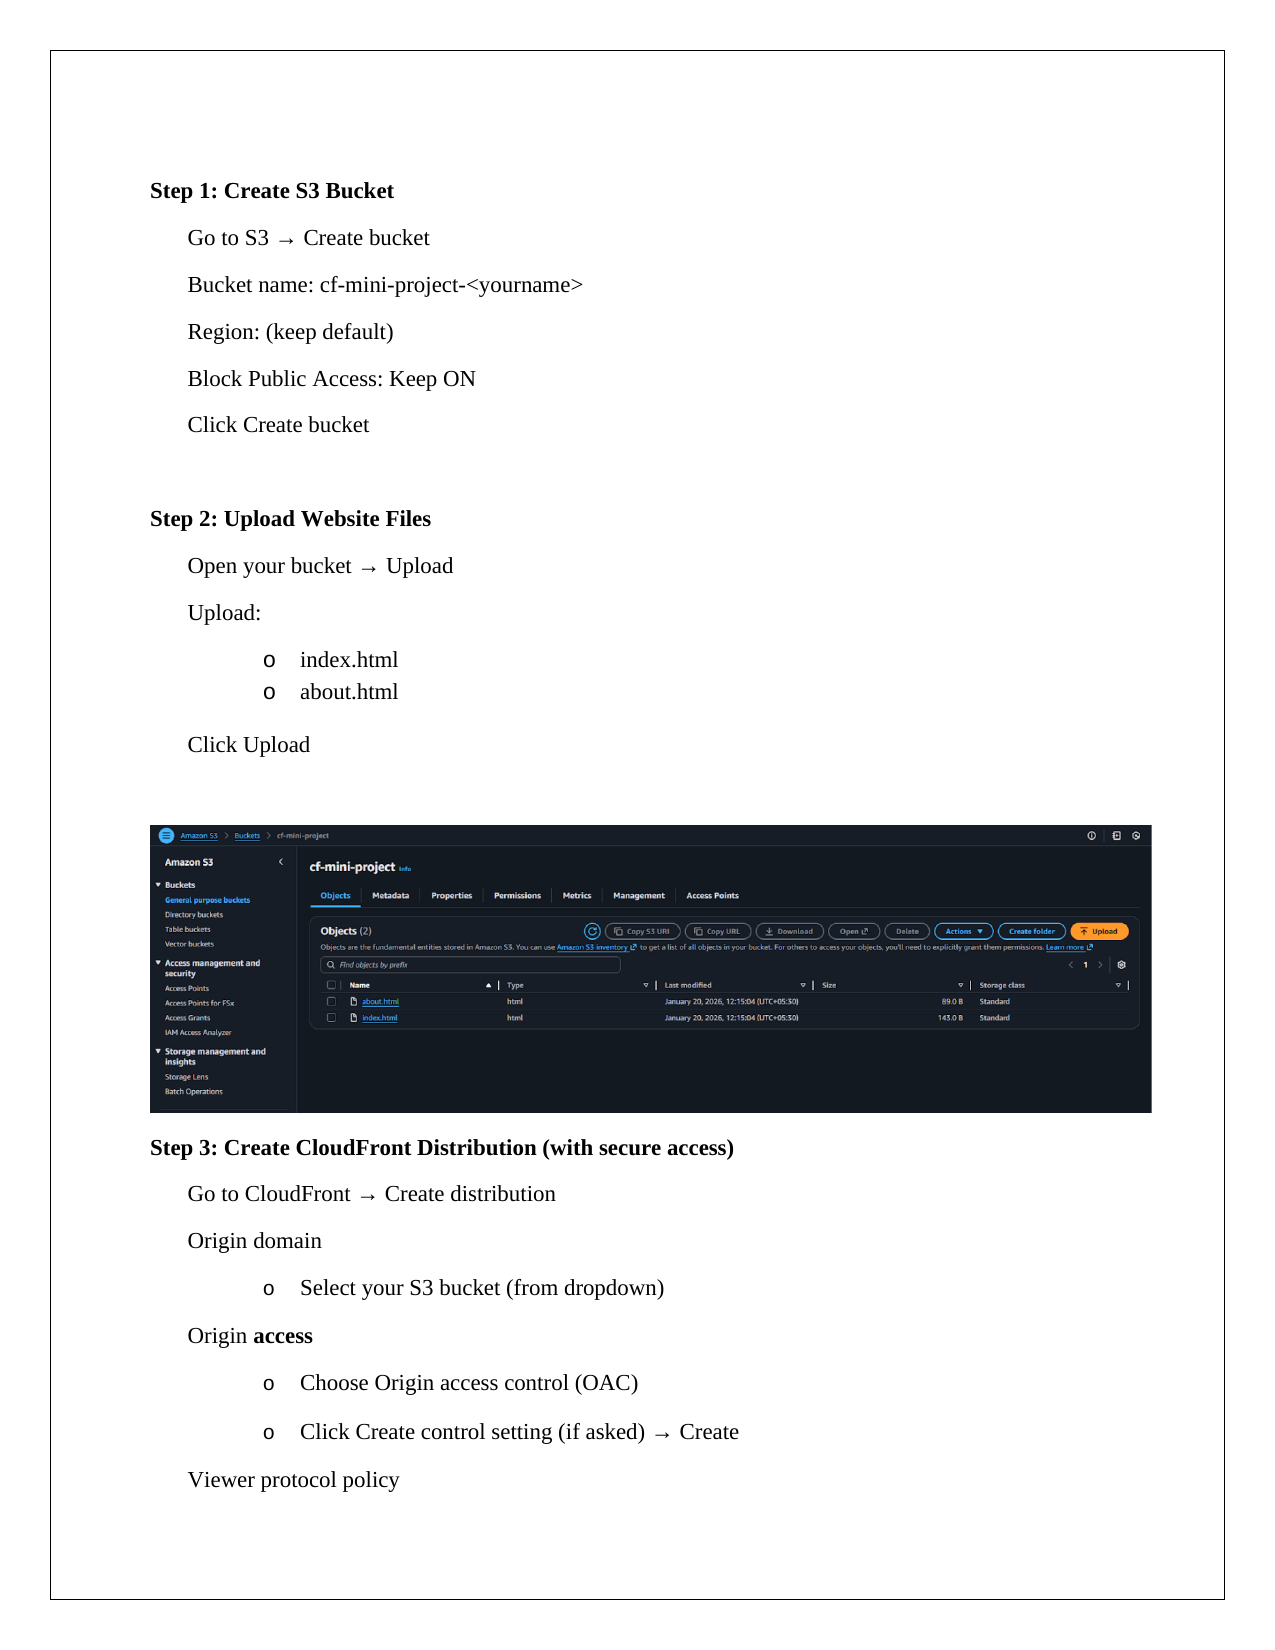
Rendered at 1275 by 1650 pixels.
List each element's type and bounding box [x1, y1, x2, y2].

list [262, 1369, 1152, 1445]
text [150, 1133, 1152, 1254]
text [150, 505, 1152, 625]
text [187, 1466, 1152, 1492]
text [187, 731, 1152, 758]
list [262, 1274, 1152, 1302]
picture [150, 825, 1152, 1113]
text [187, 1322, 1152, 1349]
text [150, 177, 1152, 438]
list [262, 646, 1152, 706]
